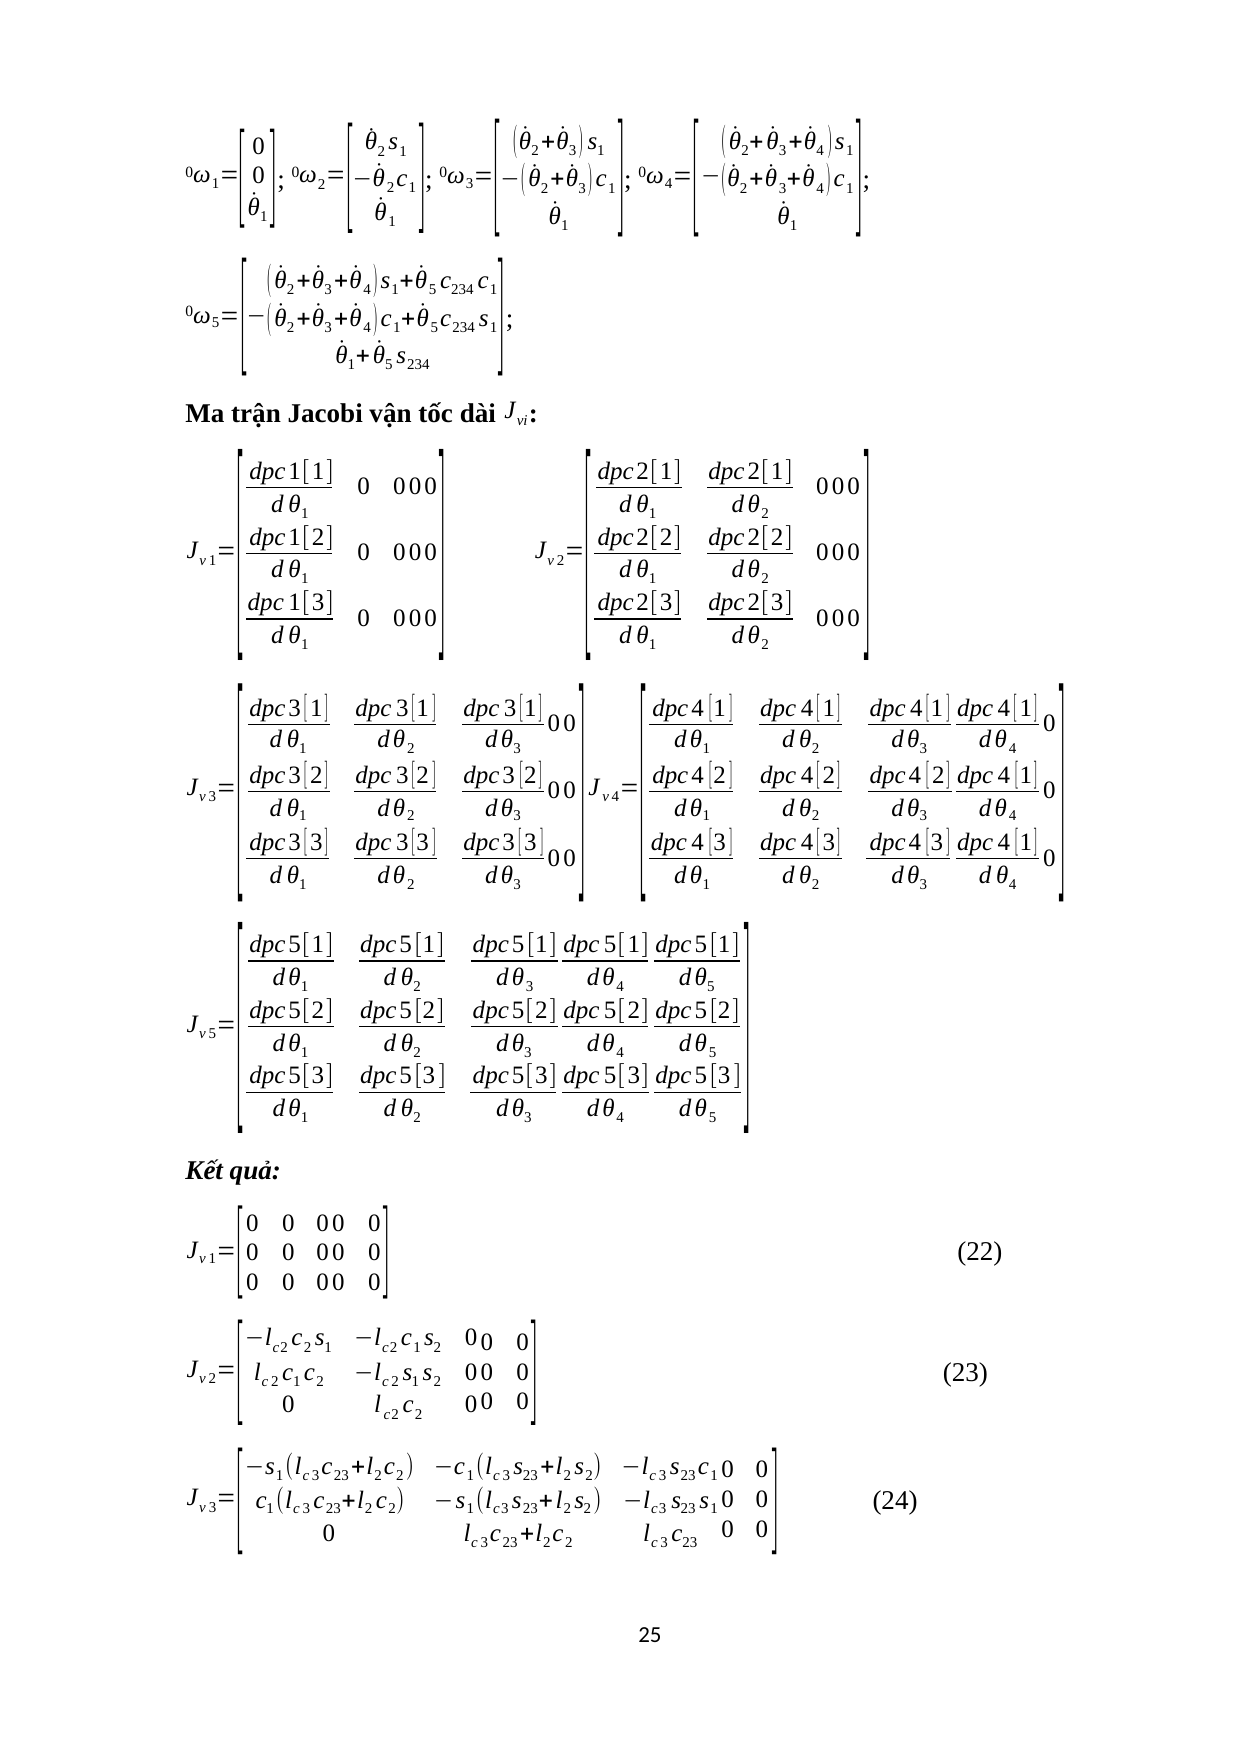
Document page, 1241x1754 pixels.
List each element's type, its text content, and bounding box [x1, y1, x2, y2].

text 0; [185, 257, 1152, 378]
text Kết quả: [185, 1154, 1152, 1185]
text (22) [185, 1204, 1152, 1300]
text 0; 0; 0; 0; [185, 118, 1152, 238]
text Ma trận Jacobi vận tốc dài : [185, 397, 1152, 428]
text (23) [185, 1319, 1152, 1427]
text (24) [185, 1446, 1152, 1556]
